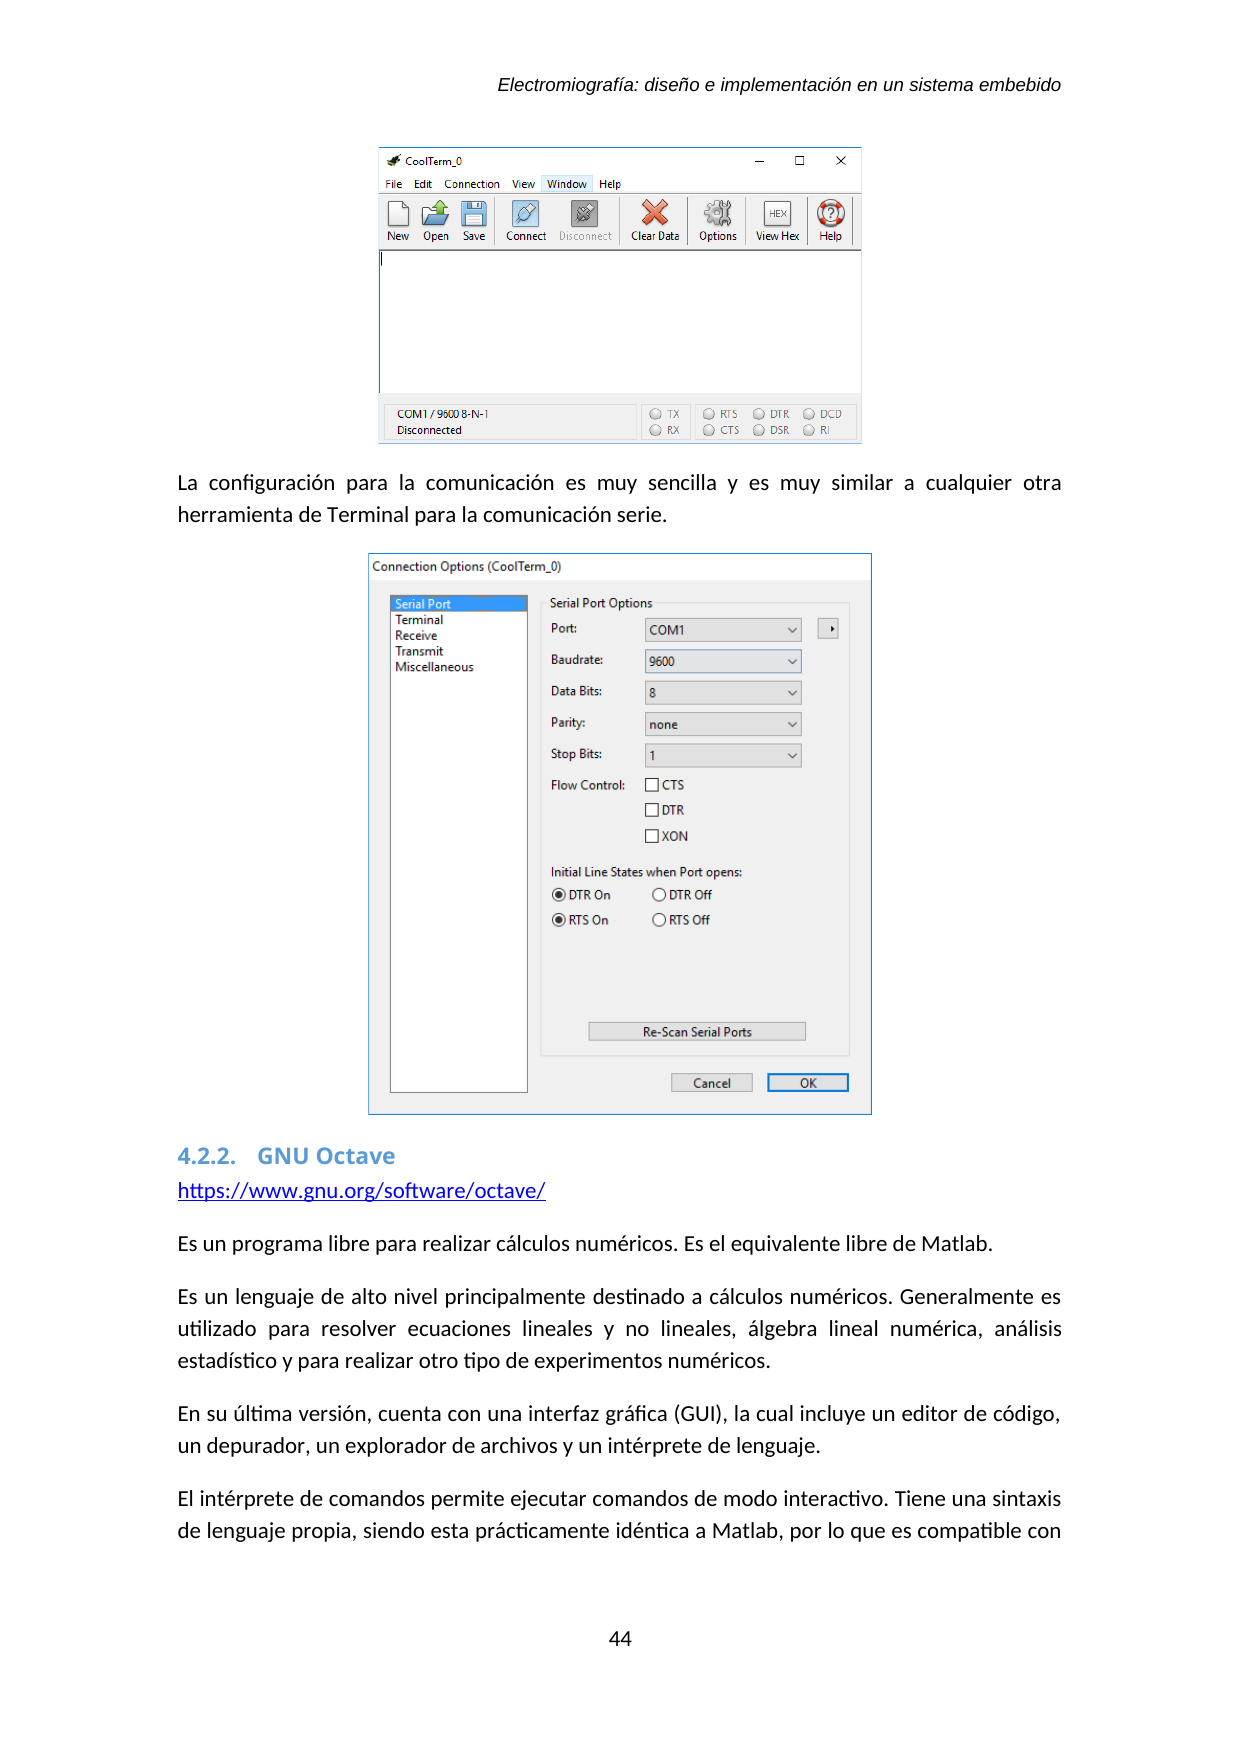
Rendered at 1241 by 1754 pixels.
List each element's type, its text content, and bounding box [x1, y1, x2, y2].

subtitle GNU Octave [177, 1140, 1063, 1171]
text https://www.gnu.org/software/octave/ [177, 1176, 1063, 1204]
picture [368, 553, 872, 1115]
text Es un lenguaje de alto nivel principalmente destinado a cálculos numéricos. Generalmente es utilizado para resolver ecuaciones lineales y no lineales, álgebra lineal numérica, análisis estadístico y para realizar otro tipo de experimentos numéricos. [177, 1282, 1063, 1374]
text Es un programa libre para realizar cálculos numéricos. Es el equivalente libre de Matlab. [177, 1229, 1063, 1257]
text La configuración para la comunicación es muy sencilla y es muy similar a cualquier otra herramienta de Terminal para la comunicación serie. [177, 468, 1063, 528]
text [177, 1484, 1063, 1544]
text En su última versión, cuenta con una interfaz gráfica (GUI), la cual incluye un editor de código, un depurador, un explorador de archivos y un intérprete de lenguaje. [177, 1399, 1063, 1459]
picture [378, 147, 862, 444]
